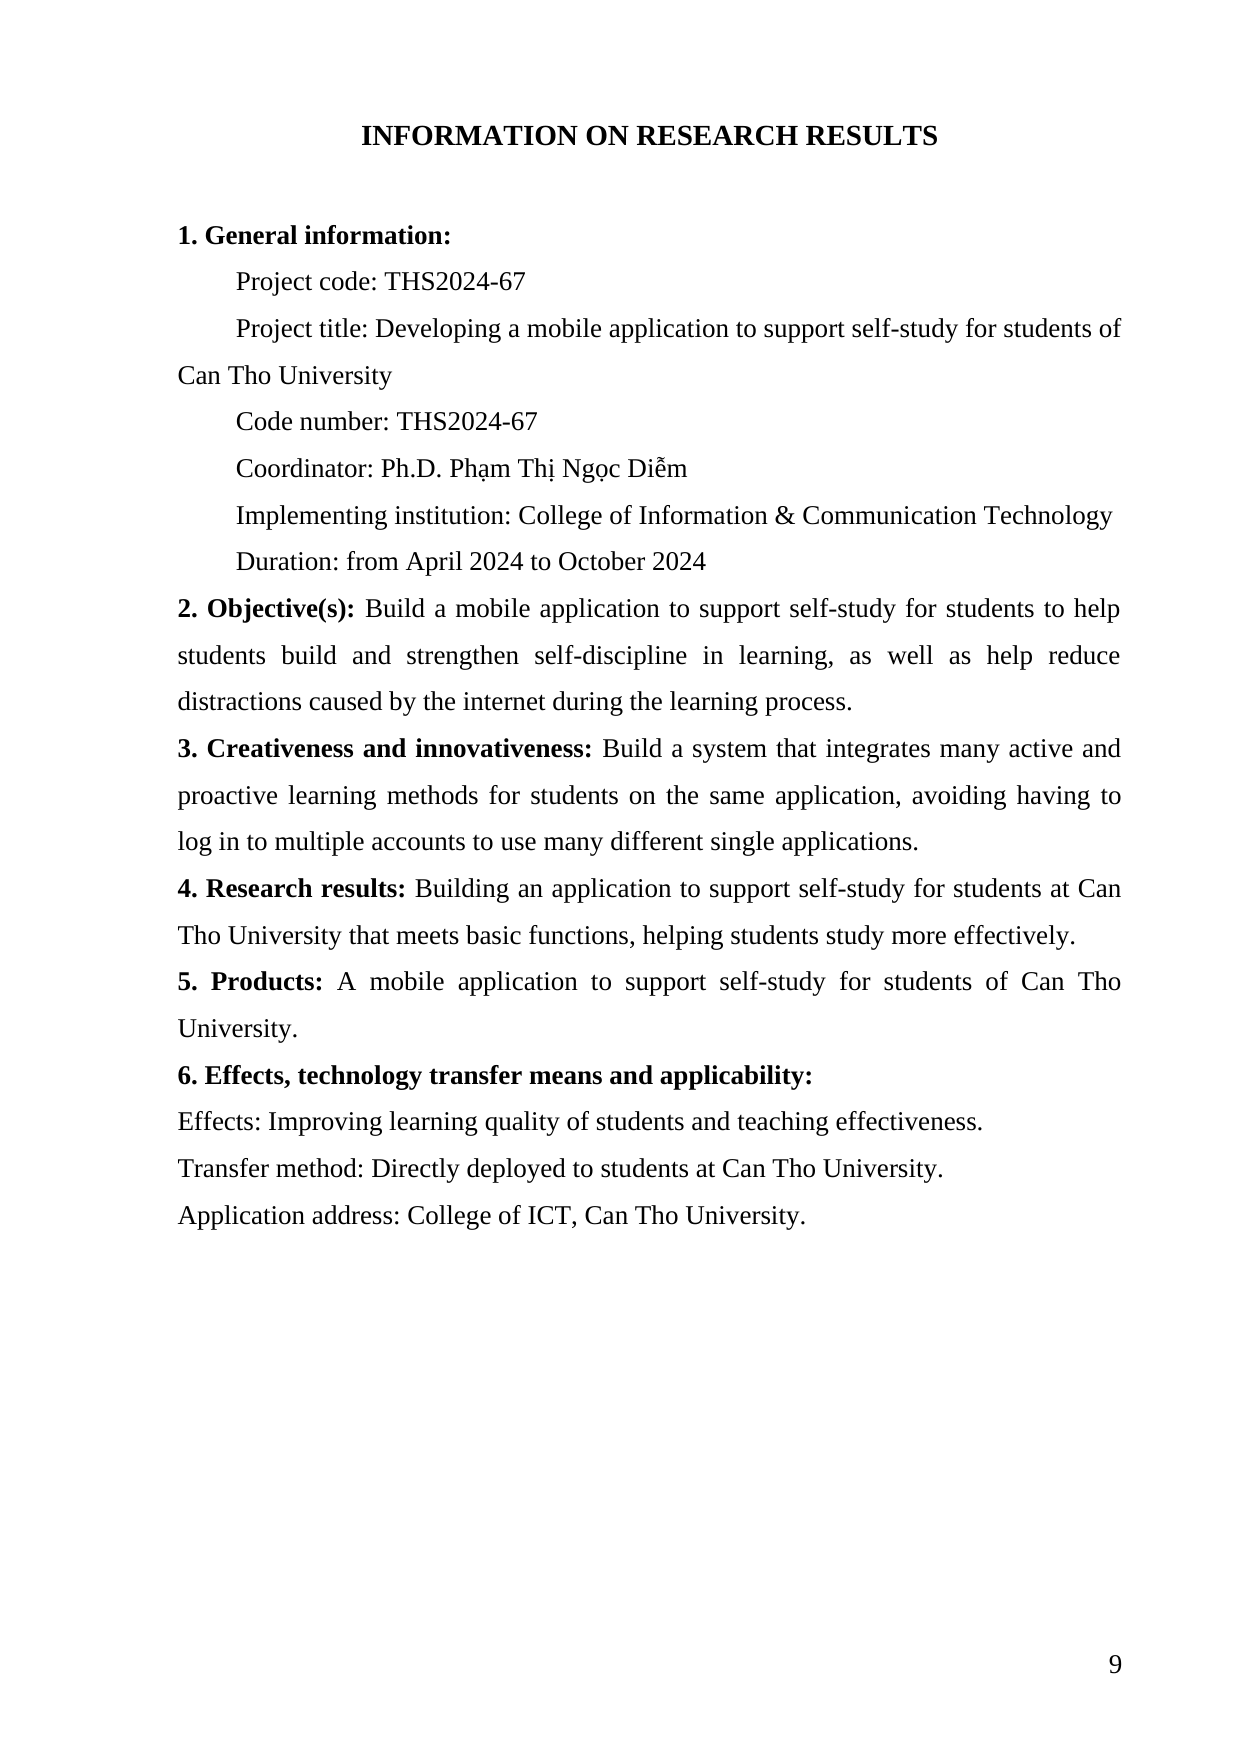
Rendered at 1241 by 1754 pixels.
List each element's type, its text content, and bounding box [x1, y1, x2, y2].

text 1. General information: [177, 219, 1122, 250]
text Implementing institution: College of Information & Communication Technology [177, 499, 1122, 530]
text Transfer method: Directly deployed to students at Can Tho University. [177, 1152, 1122, 1183]
text 3. Creativeness and innovativeness: Build a system that integrates many active and proactive learning methods for students on the same application, avoiding having to log in to multiple accounts to use many different single applications. [177, 732, 1122, 857]
text Project title: Developing a mobile application to support self-study for students of Can Tho University [177, 312, 1122, 390]
text Coordinator: Ph.D. Phạm Thị Ngọc Diễm [177, 452, 1122, 483]
text 5. Products: A mobile application to support self-study for students of Can Tho University. [177, 965, 1122, 1043]
text 2. Objective(s): Build a mobile application to support self-study for students to help students build and strengthen self-discipline in learning, as well as help reduce distractions caused by the internet during the learning process. [177, 592, 1122, 717]
text Code number: THS2024-67 [177, 405, 1122, 437]
text Duration: from April 2024 to October 2024 [177, 545, 1122, 577]
text INFORMATION ON RESEARCH RESULTS [177, 118, 1122, 152]
text Application address: College of ICT, Can Tho University. [177, 1199, 1122, 1230]
text 6. Effects, technology transfer means and applicability: [177, 1059, 1122, 1090]
text Project code: THS2024-67 [177, 265, 1122, 297]
text 4. Research results: Building an application to support self-study for students at Can Tho University that meets basic functions, helping students study more effectively. [177, 872, 1122, 950]
text Effects: Improving learning quality of students and teaching effectiveness. [177, 1105, 1122, 1137]
